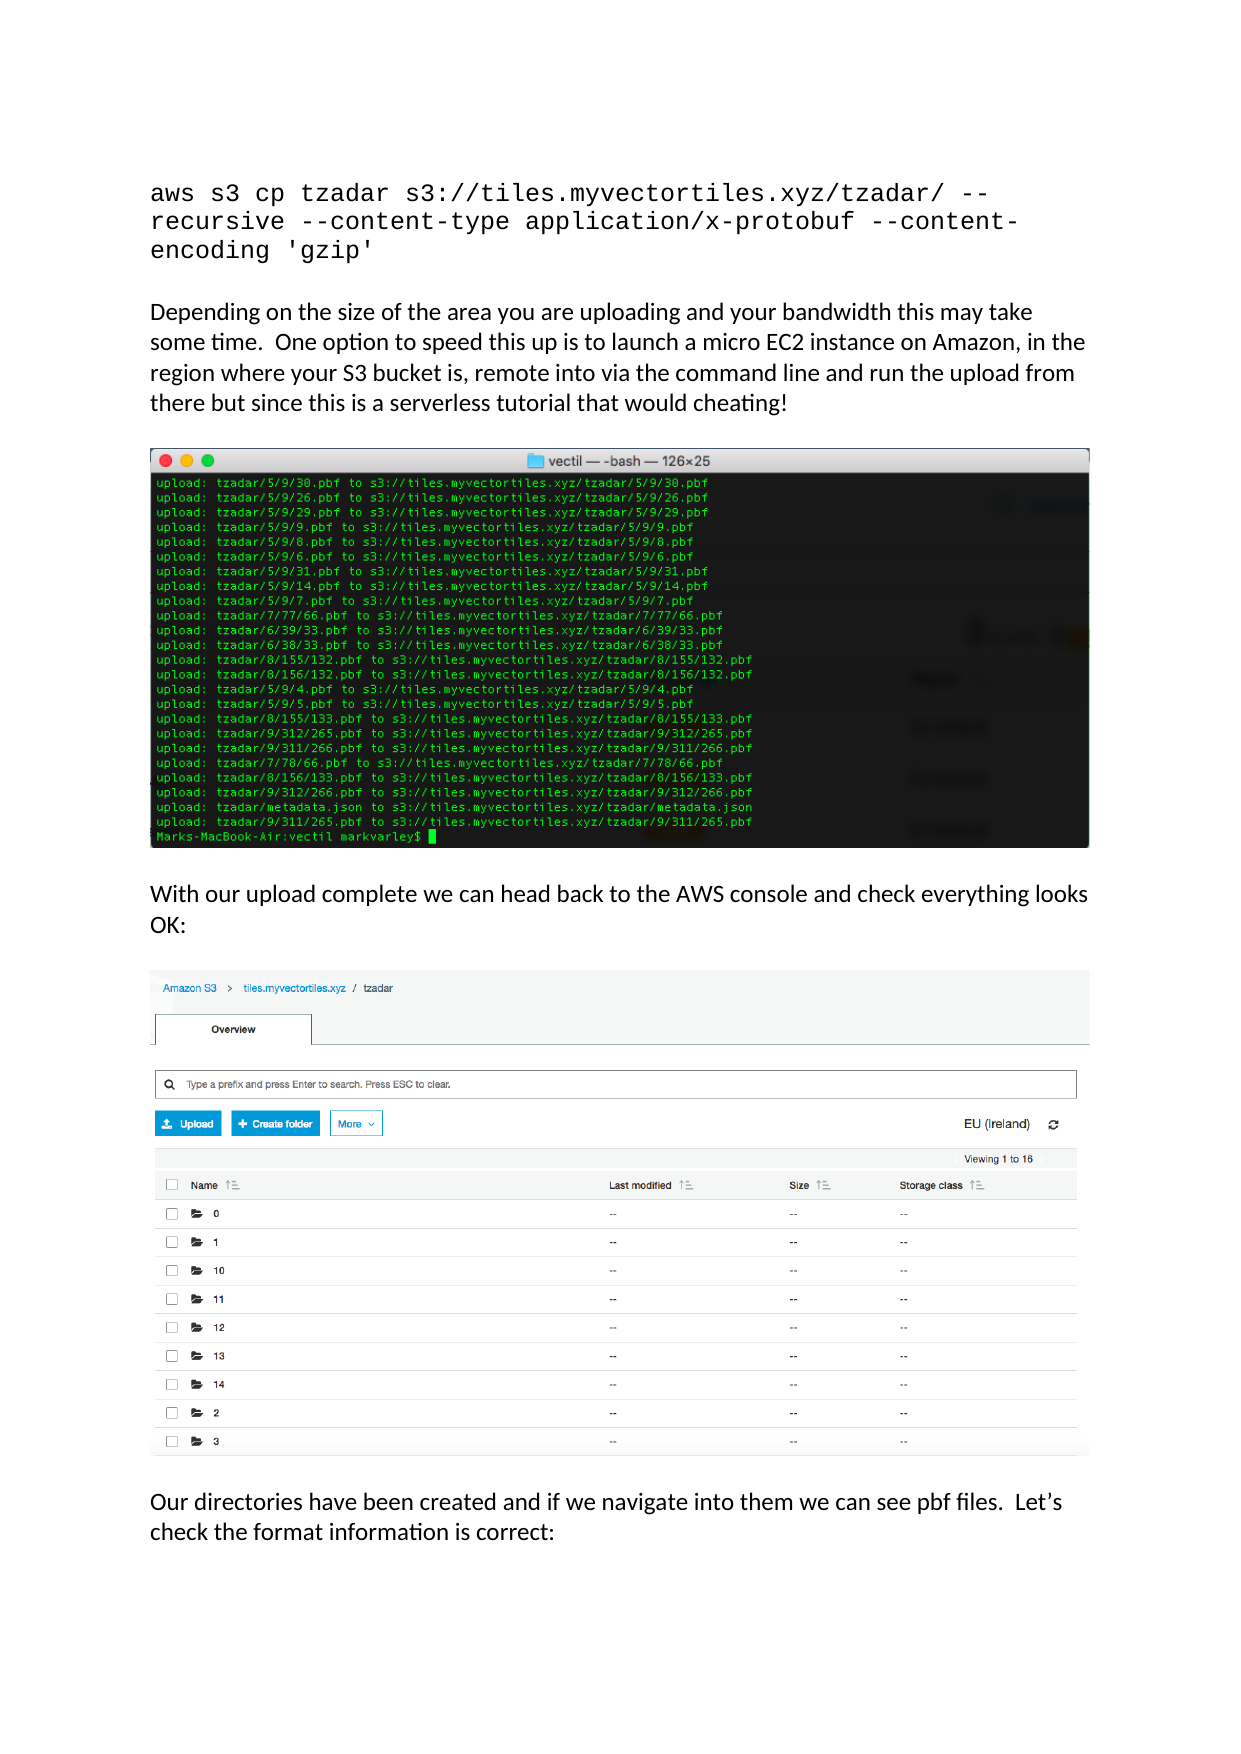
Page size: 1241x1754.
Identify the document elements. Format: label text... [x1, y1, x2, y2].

text aws s3 cp tzadar s3://tiles.myvectortiles.xyz/tzadar/ --recursive --content-type application/x-protobuf --content-encoding 'gzip' [150, 181, 1090, 266]
picture [150, 970, 1090, 1456]
text With our upload complete we can head back to the AWS console and check everything looks OK: [150, 878, 1090, 939]
text Depending on the size of the area you are uploading and your bandwidth this may take some time. One option to speed this up is to launch a micro EC2 instance on Amazon, in the region where your S3 bucket is, remote into via the command line and run the upload from there but since this is a serverless tutorial that would cheating! [150, 296, 1090, 418]
picture [150, 448, 1090, 848]
text Our directories have been created and if we navigate into them we can see pbf files. Let’s check the format information is correct: [150, 1486, 1090, 1547]
